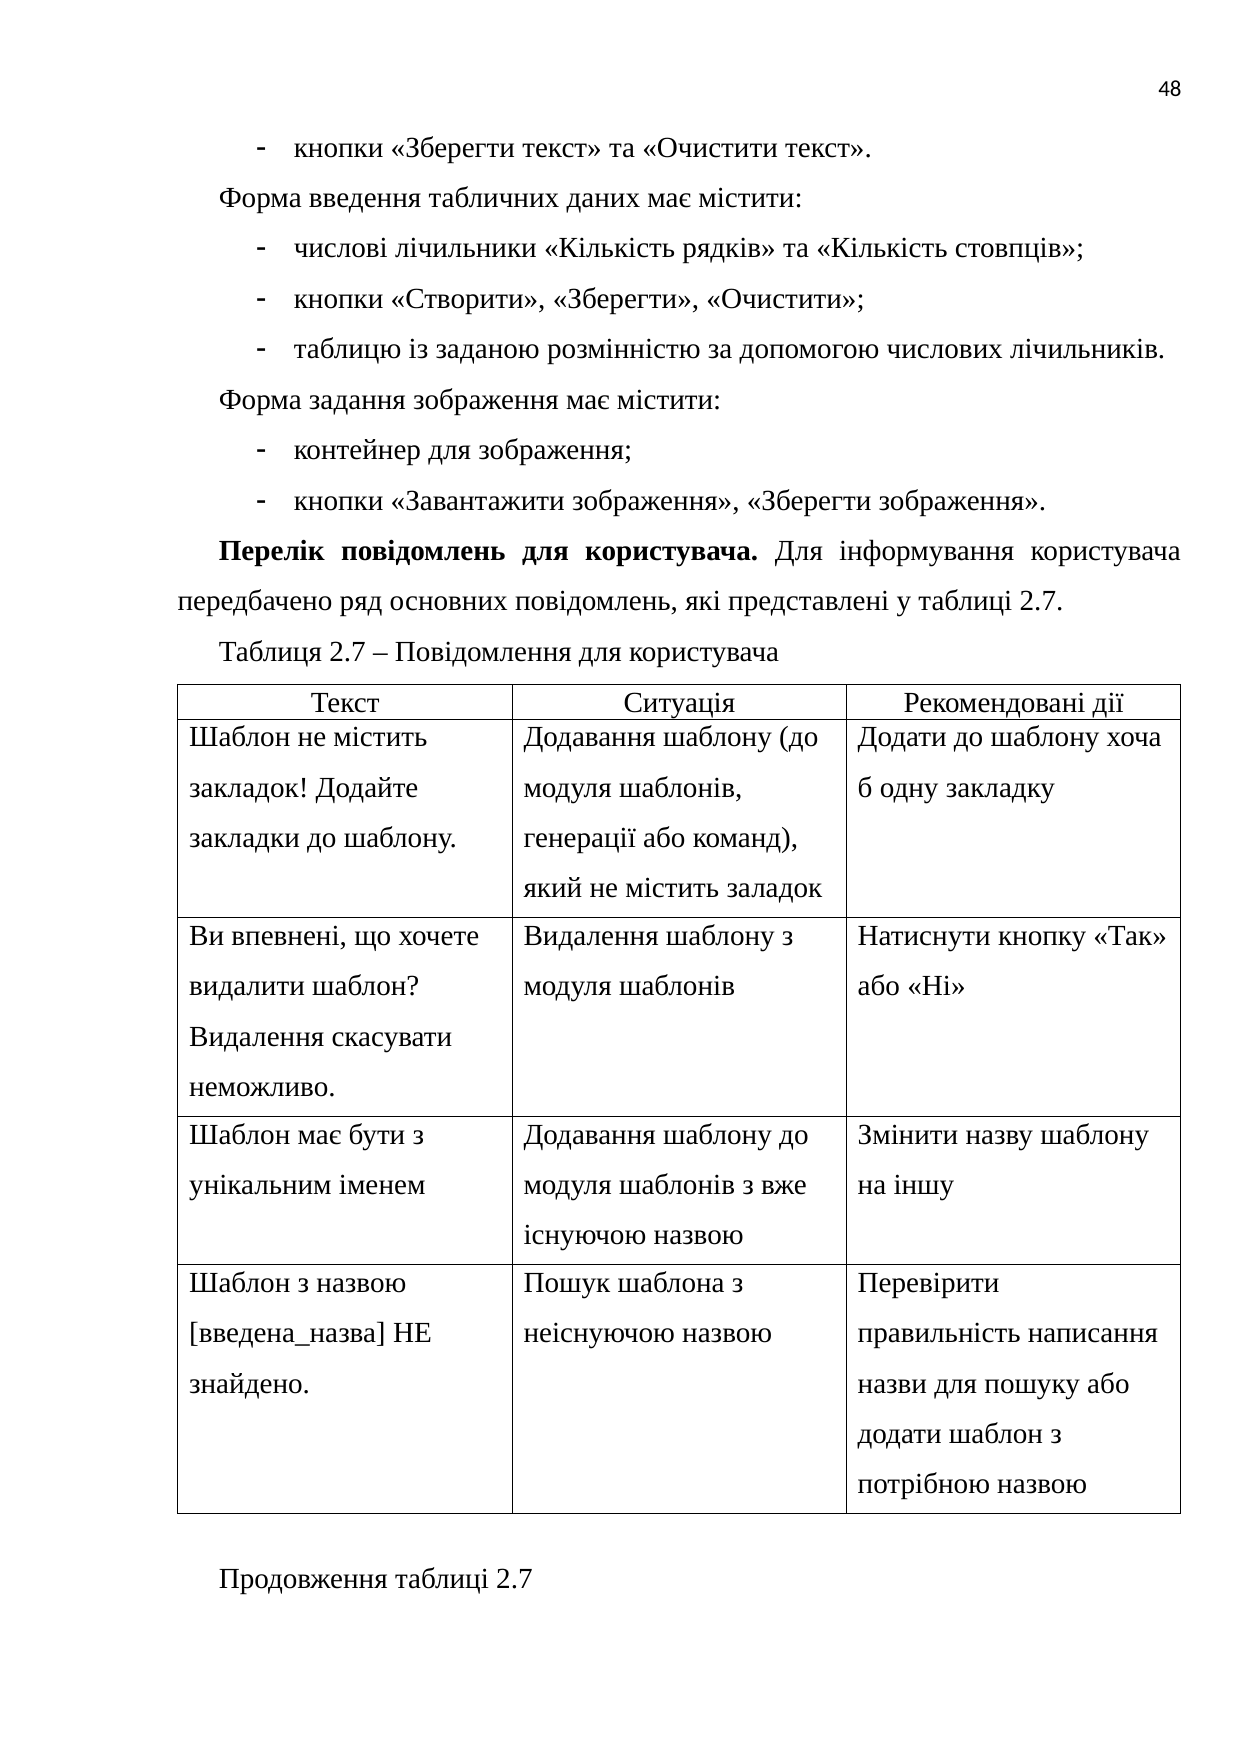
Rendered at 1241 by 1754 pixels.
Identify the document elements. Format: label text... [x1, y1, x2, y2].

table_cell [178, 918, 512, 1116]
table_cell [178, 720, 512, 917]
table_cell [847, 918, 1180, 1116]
list числові лічильники «Кількість рядків» та «Кількість стовпців»; [256, 231, 1181, 264]
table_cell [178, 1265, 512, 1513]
text Форма задання зображення має містити: [177, 382, 1181, 415]
text Перелік повідомлень для користувача. Для інформування користувача передбачено ряд основних повідомлень, які представлені у таблиці 2.7. [177, 533, 1181, 617]
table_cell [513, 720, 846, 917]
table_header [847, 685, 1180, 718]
list контейнер для зображення; [256, 432, 1181, 466]
list кнопки «Завантажити зображення», «Зберегти зображення». [256, 483, 1181, 516]
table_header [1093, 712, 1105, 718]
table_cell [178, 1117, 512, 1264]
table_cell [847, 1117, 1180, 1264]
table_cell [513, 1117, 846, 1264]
list кнопки «Зберегти текст» та «Очистити текст». [256, 130, 1181, 163]
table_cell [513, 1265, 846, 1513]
text Таблиця 2.7 – Повідомлення для користувача [177, 634, 1181, 667]
text Форма введення табличних даних має містити: [177, 180, 1181, 214]
list таблицю із заданою розмінністю за допомогою числових лічильників. [256, 331, 1181, 365]
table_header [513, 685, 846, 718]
list кнопки «Створити», «Зберегти», «Очистити»; [256, 281, 1181, 315]
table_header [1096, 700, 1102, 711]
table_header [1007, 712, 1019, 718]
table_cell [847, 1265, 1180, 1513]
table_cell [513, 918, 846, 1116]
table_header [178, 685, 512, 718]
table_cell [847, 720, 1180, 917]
text Продовження таблиці 2.7 [177, 1561, 1181, 1594]
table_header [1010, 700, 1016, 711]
